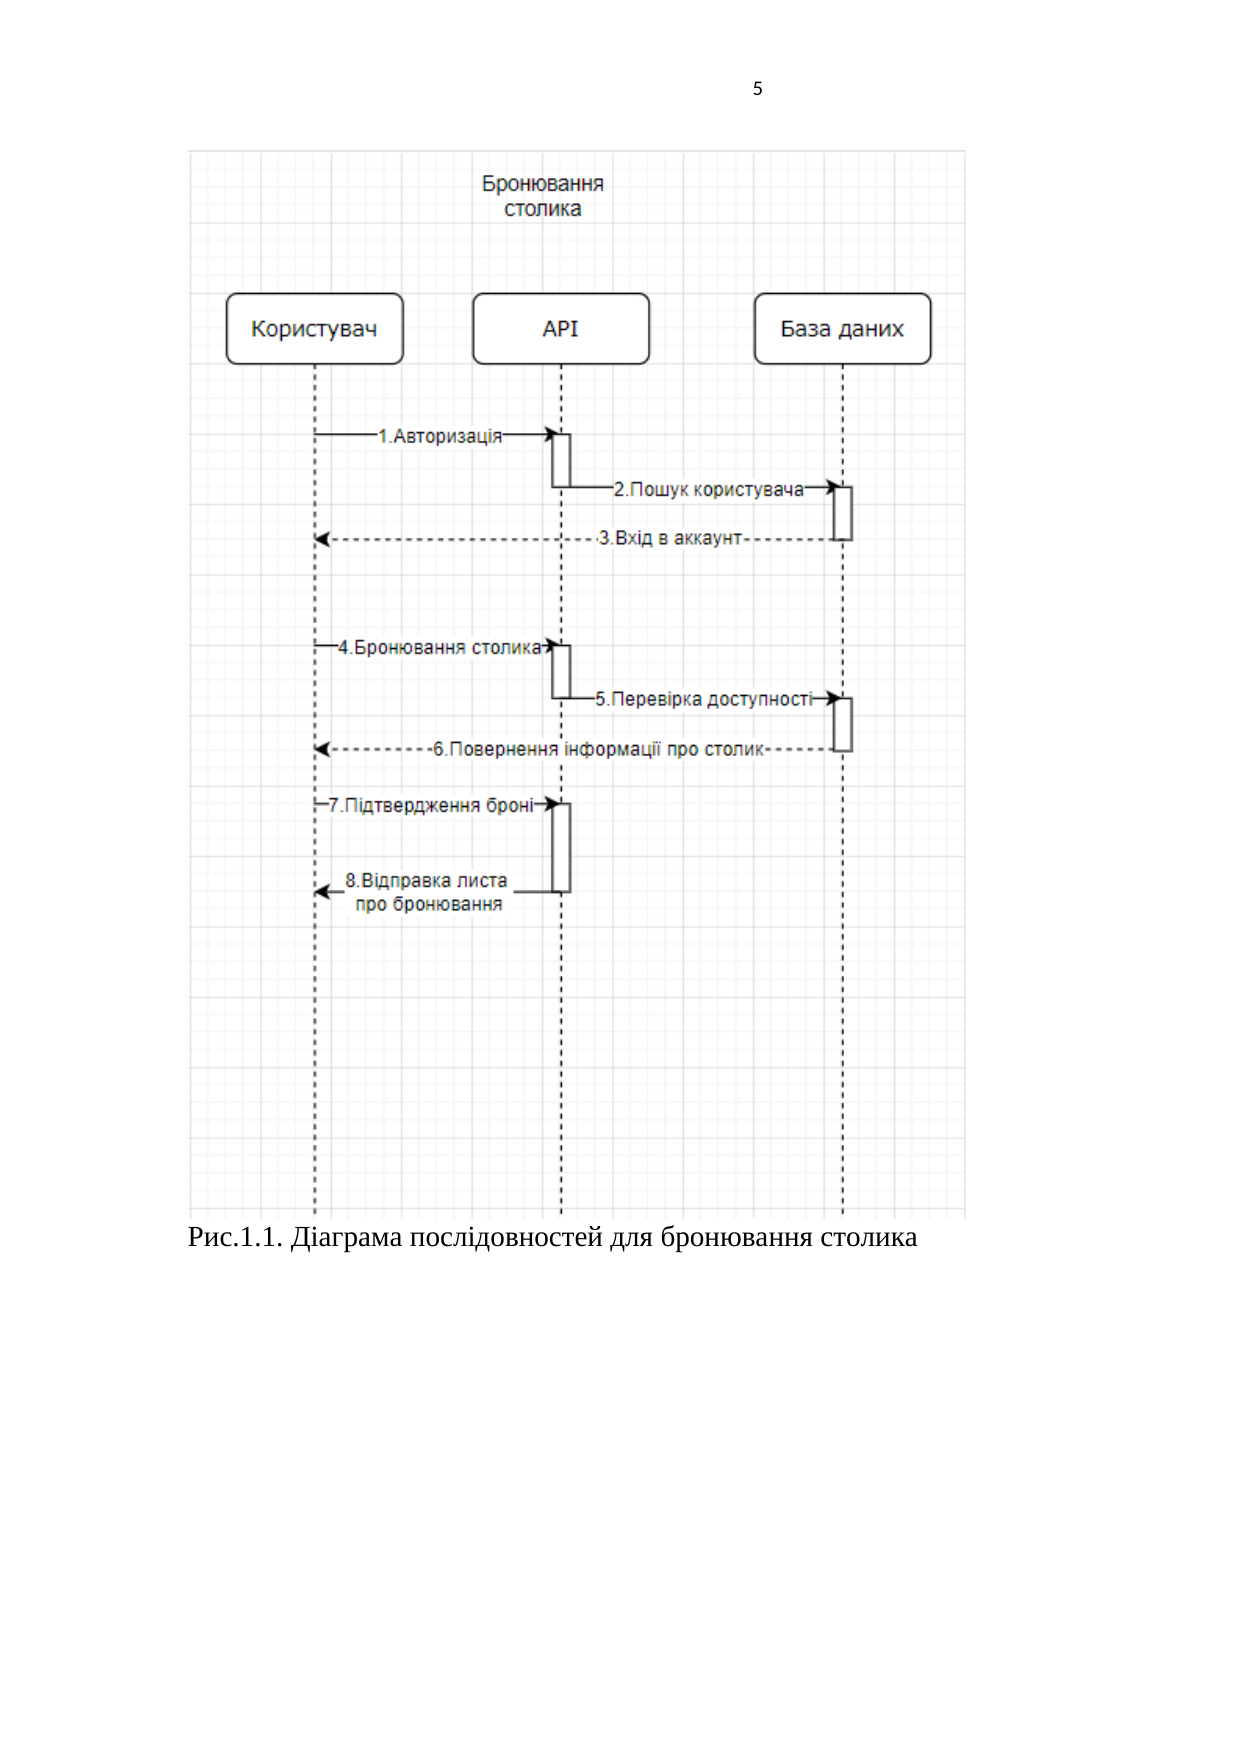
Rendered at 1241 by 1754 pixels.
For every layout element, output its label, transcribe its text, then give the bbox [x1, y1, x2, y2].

picture [187, 150, 966, 1219]
text Рис.1.1. Діаграма послідовностей для бронювання столика [187, 1219, 1053, 1252]
